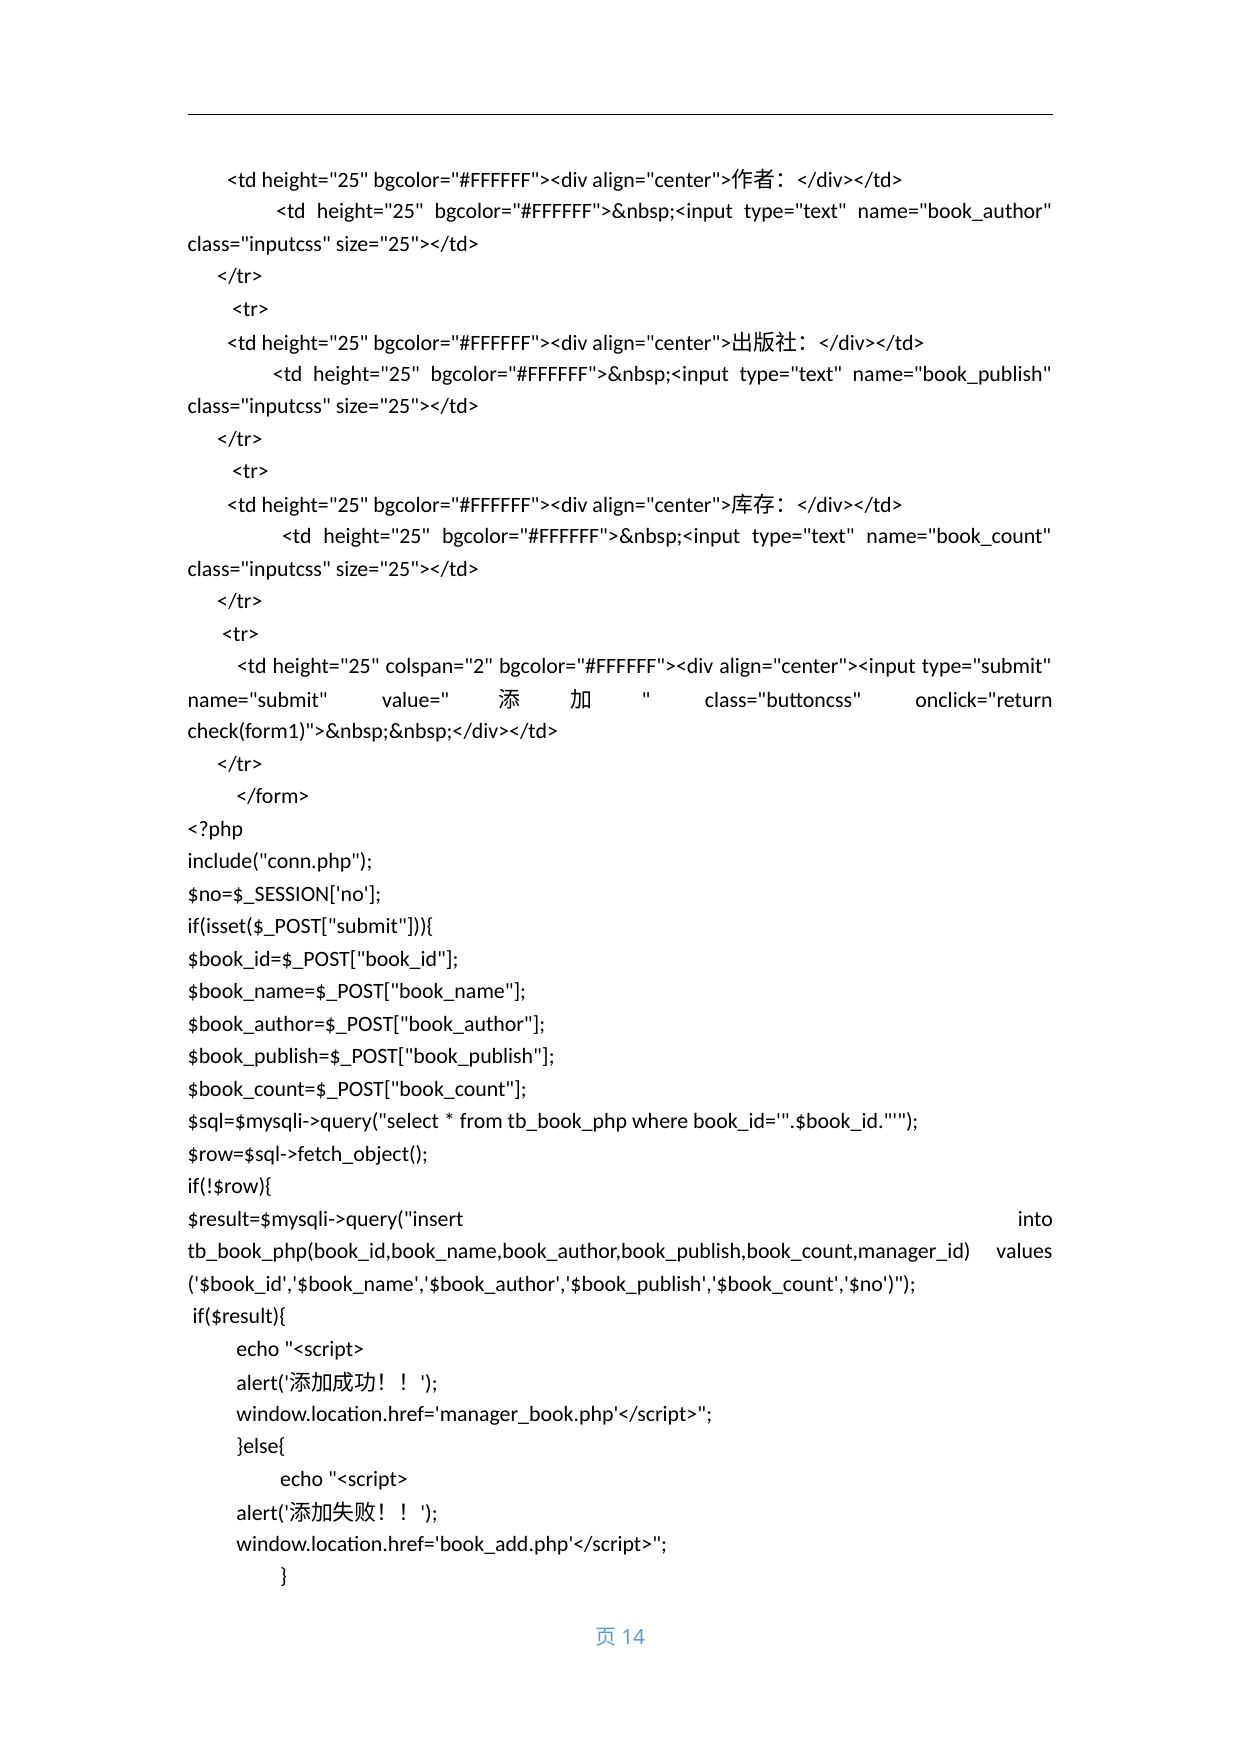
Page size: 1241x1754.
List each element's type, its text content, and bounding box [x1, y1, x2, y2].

text </tr> [187, 259, 1053, 292]
text </form> [187, 779, 1053, 812]
text $row=$sql->fetch_object(); [187, 1137, 1053, 1169]
text } [187, 1559, 1053, 1592]
text $result=$mysqli->query("insert into tb_book_php(book_id,book_name,book_author,book_publish,book_count,manager_id) values ('$book_id','$book_name','$book_author','$book_publish','$book_count','$no')"); [187, 1202, 1053, 1299]
text </tr> [187, 747, 1053, 779]
text <td height="25" bgcolor="#FFFFFF"><div align="center">出版社：</div></td> [187, 324, 1053, 357]
text echo "<script> [187, 1462, 1053, 1494]
text <td height="25" colspan="2" bgcolor="#FFFFFF"><div align="center"><input type="submit" name="submit" value="添加" class="buttoncss" onclick="return check(form1)">&nbsp;&nbsp;</div></td> [187, 649, 1053, 747]
text alert('添加成功！！'); [187, 1364, 1053, 1397]
text $book_name=$_POST["book_name"]; [187, 974, 1053, 1007]
text $book_author=$_POST["book_author"]; [187, 1007, 1053, 1039]
text </tr> [187, 584, 1053, 617]
text <tr> [187, 292, 1053, 324]
text $sql=$mysqli->query("select * from tb_book_php where book_id='".$book_id."'"); [187, 1104, 1053, 1137]
text include("conn.php"); [187, 844, 1053, 877]
text }else{ [187, 1429, 1053, 1462]
text <td height="25" bgcolor="#FFFFFF">&nbsp;<input type="text" name="book_publish" class="inputcss" size="25"></td> [187, 357, 1053, 422]
text if(isset($_POST["submit"])){ [187, 909, 1053, 942]
text <td height="25" bgcolor="#FFFFFF">&nbsp;<input type="text" name="book_count" class="inputcss" size="25"></td> [187, 519, 1053, 584]
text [187, 1527, 1053, 1559]
text <td height="25" bgcolor="#FFFFFF"><div align="center">作者：</div></td> [187, 162, 1053, 194]
text if($result){ [187, 1299, 1053, 1332]
text <tr> [187, 454, 1053, 487]
text if(!$row){ [187, 1169, 1053, 1202]
text alert('添加失败！！'); [187, 1494, 1053, 1527]
text <?php [187, 812, 1053, 844]
text echo "<script> [187, 1332, 1053, 1364]
text $book_count=$_POST["book_count"]; [187, 1072, 1053, 1104]
text <td height="25" bgcolor="#FFFFFF"><div align="center">库存：</div></td> [187, 487, 1053, 519]
text $no=$_SESSION['no']; [187, 877, 1053, 909]
text <td height="25" bgcolor="#FFFFFF">&nbsp;<input type="text" name="book_author" class="inputcss" size="25"></td> [187, 194, 1053, 259]
text </tr> [187, 422, 1053, 454]
text $book_publish=$_POST["book_publish"]; [187, 1039, 1053, 1072]
text $book_id=$_POST["book_id"]; [187, 942, 1053, 974]
text <tr> [187, 617, 1053, 649]
text window.location.href='manager_book.php'</script>"; [187, 1397, 1053, 1429]
